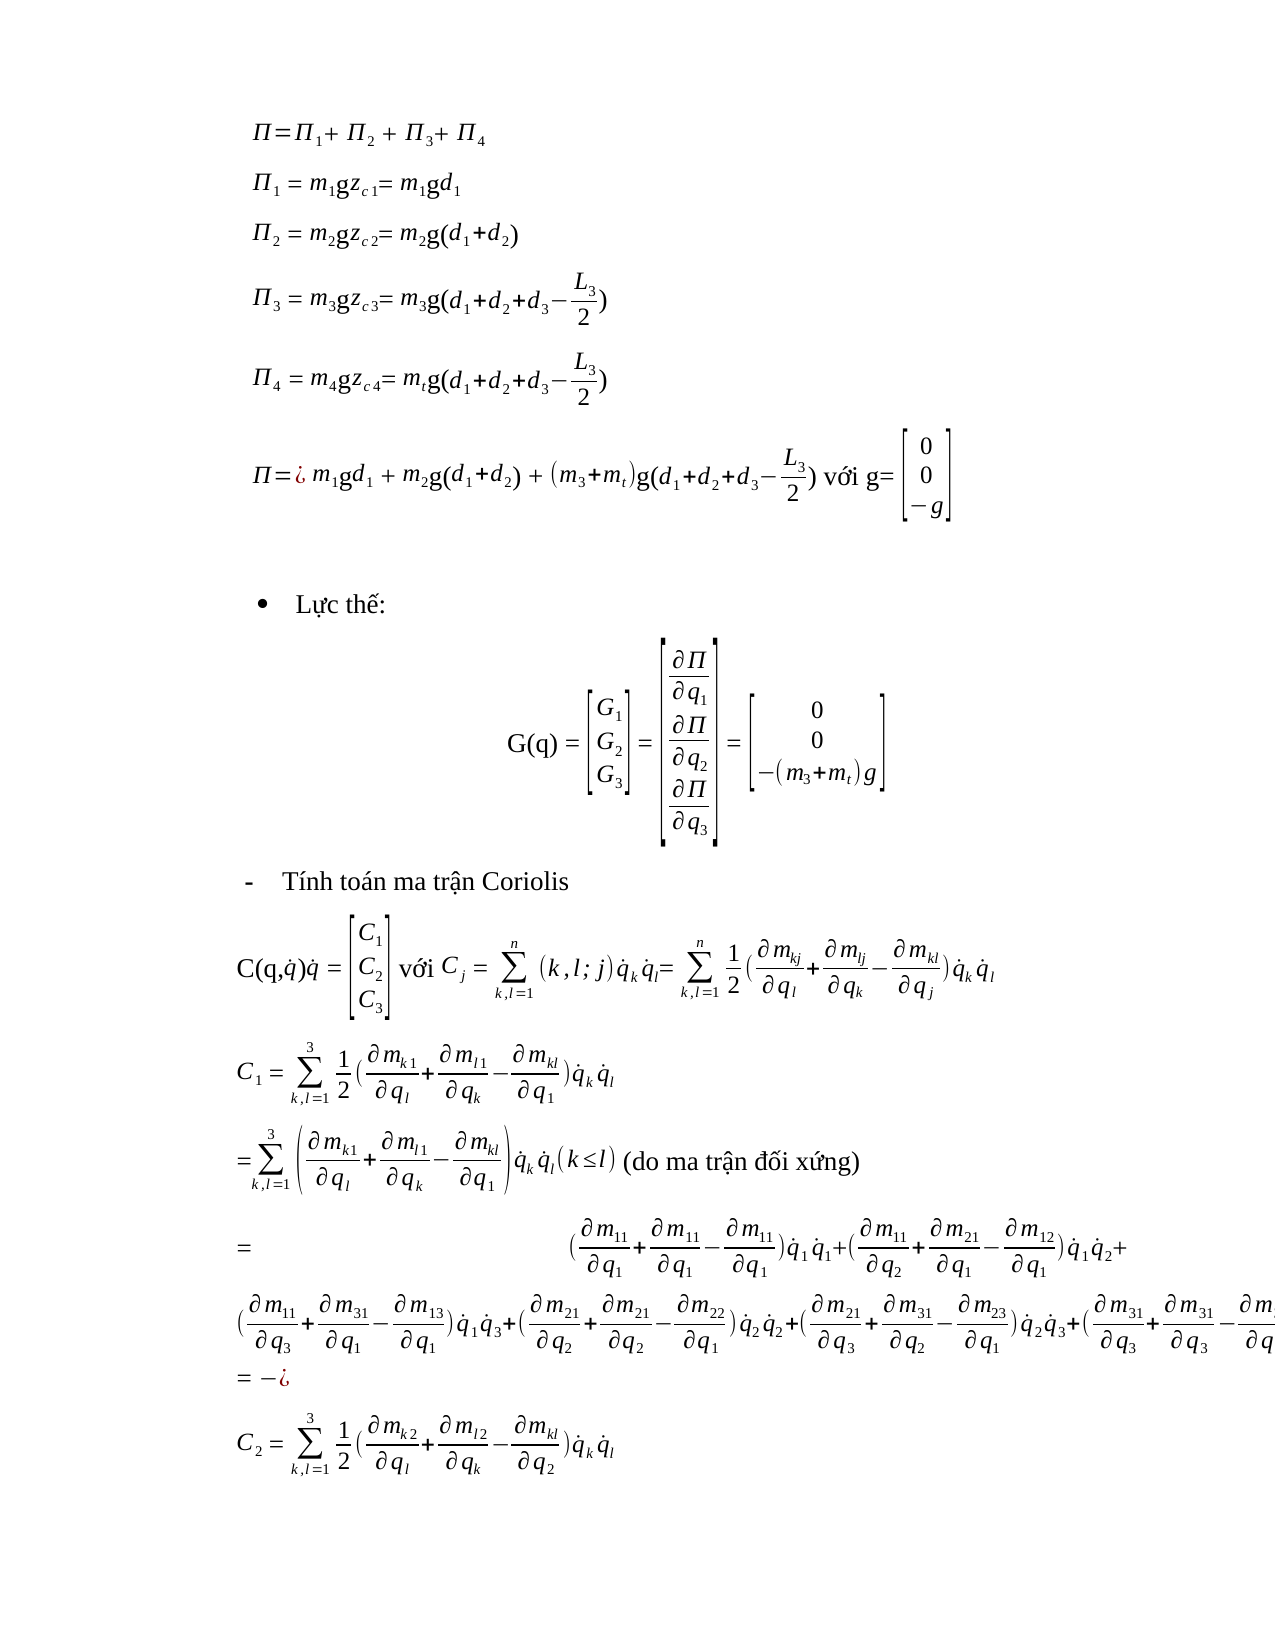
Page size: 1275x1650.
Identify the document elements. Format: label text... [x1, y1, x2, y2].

text = g= g [251, 168, 1127, 201]
subtitle Tính toán ma trận Coriolis [244, 866, 1127, 897]
text g + g() + g() với g= [251, 427, 1127, 523]
text = g= g() [251, 268, 1127, 331]
text G(q) = = = [432, 637, 1127, 848]
text = (do ma trận đối xứng) [236, 1124, 1127, 1197]
text = [236, 1410, 1127, 1478]
text = ++ = [236, 1214, 1127, 1393]
text = [236, 1039, 1127, 1107]
list Lực thế: [258, 588, 1127, 620]
text = g= g() [251, 218, 1127, 251]
text + + + [251, 118, 1127, 151]
text C(q,) = với = = [236, 914, 1127, 1022]
text = g= g() [251, 348, 1127, 410]
